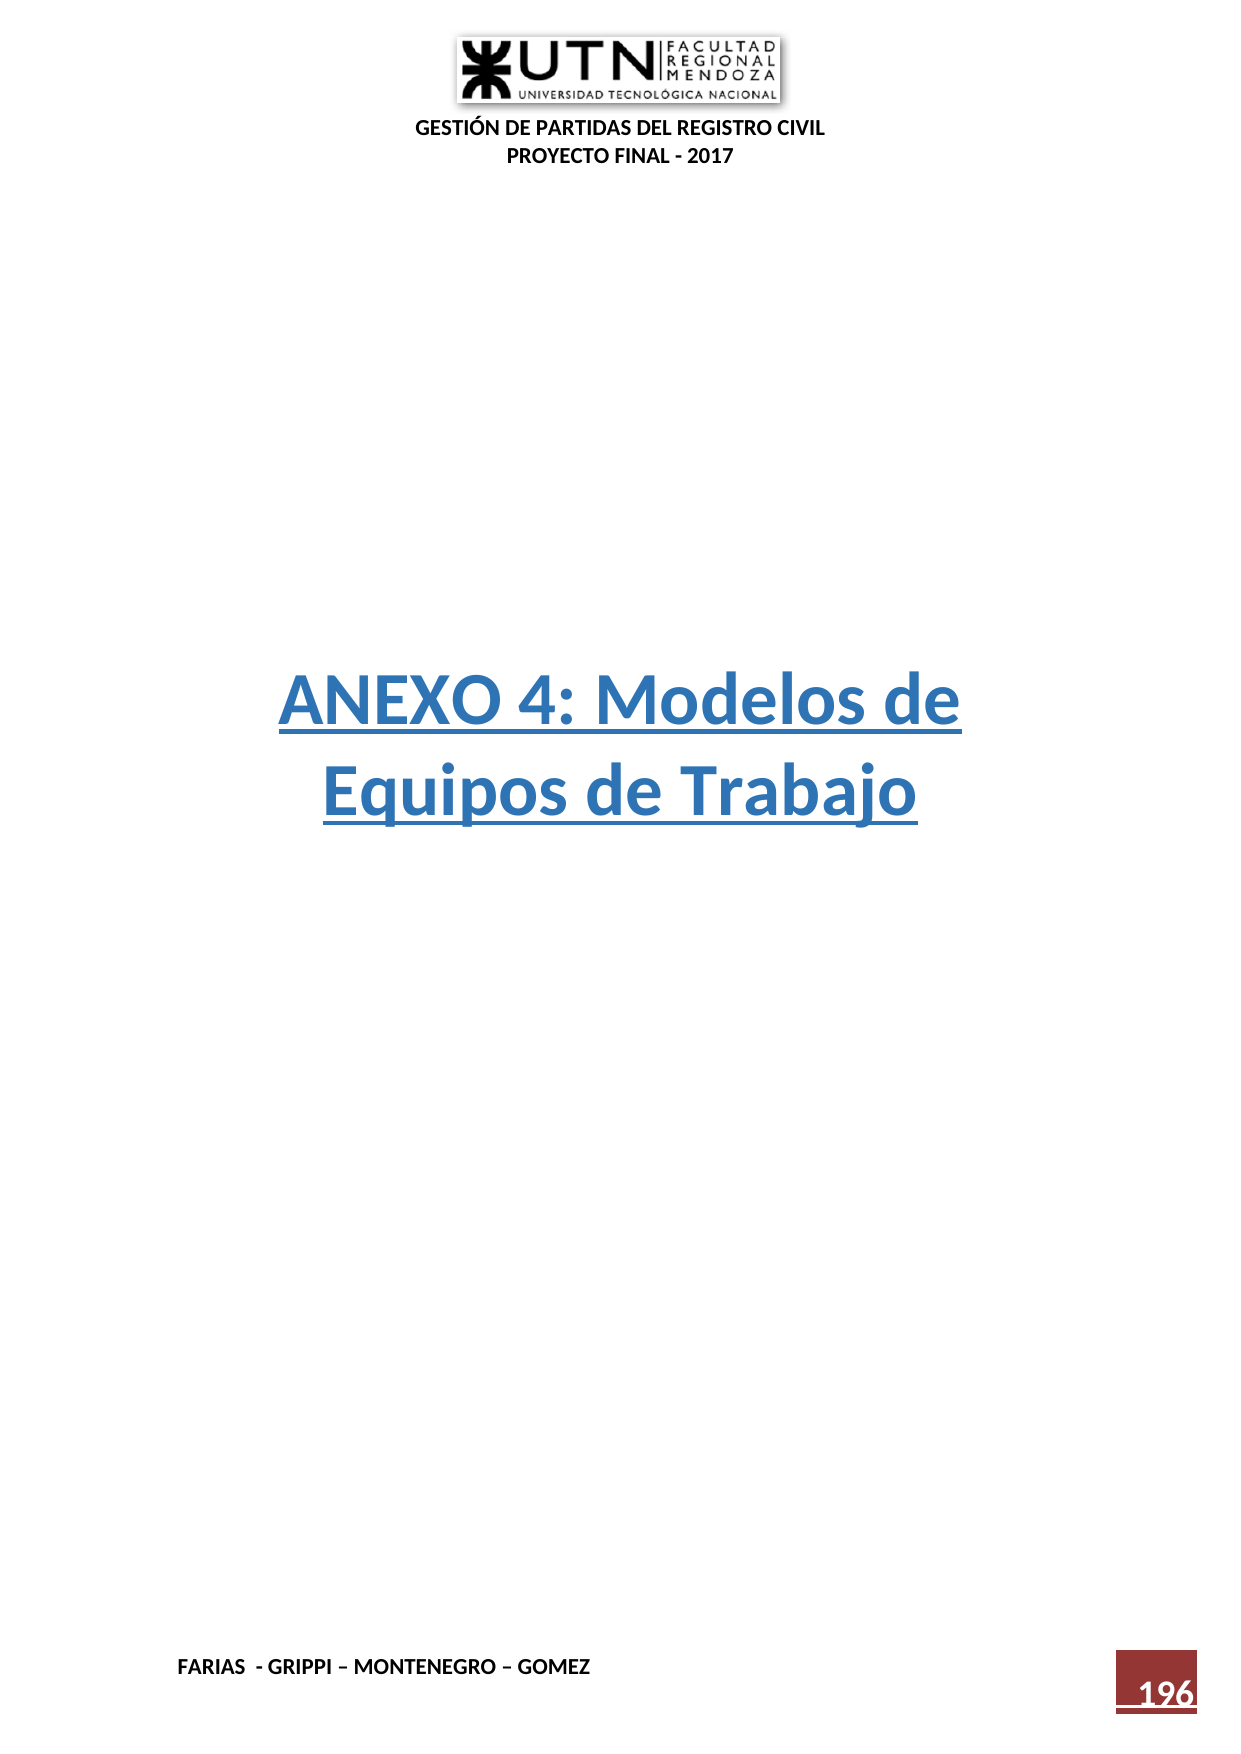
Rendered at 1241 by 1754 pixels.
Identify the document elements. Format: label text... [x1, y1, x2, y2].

picture [449, 29, 791, 114]
subtitle ANEXO 4: Modelos de Equipos de Trabajo [177, 651, 1063, 834]
